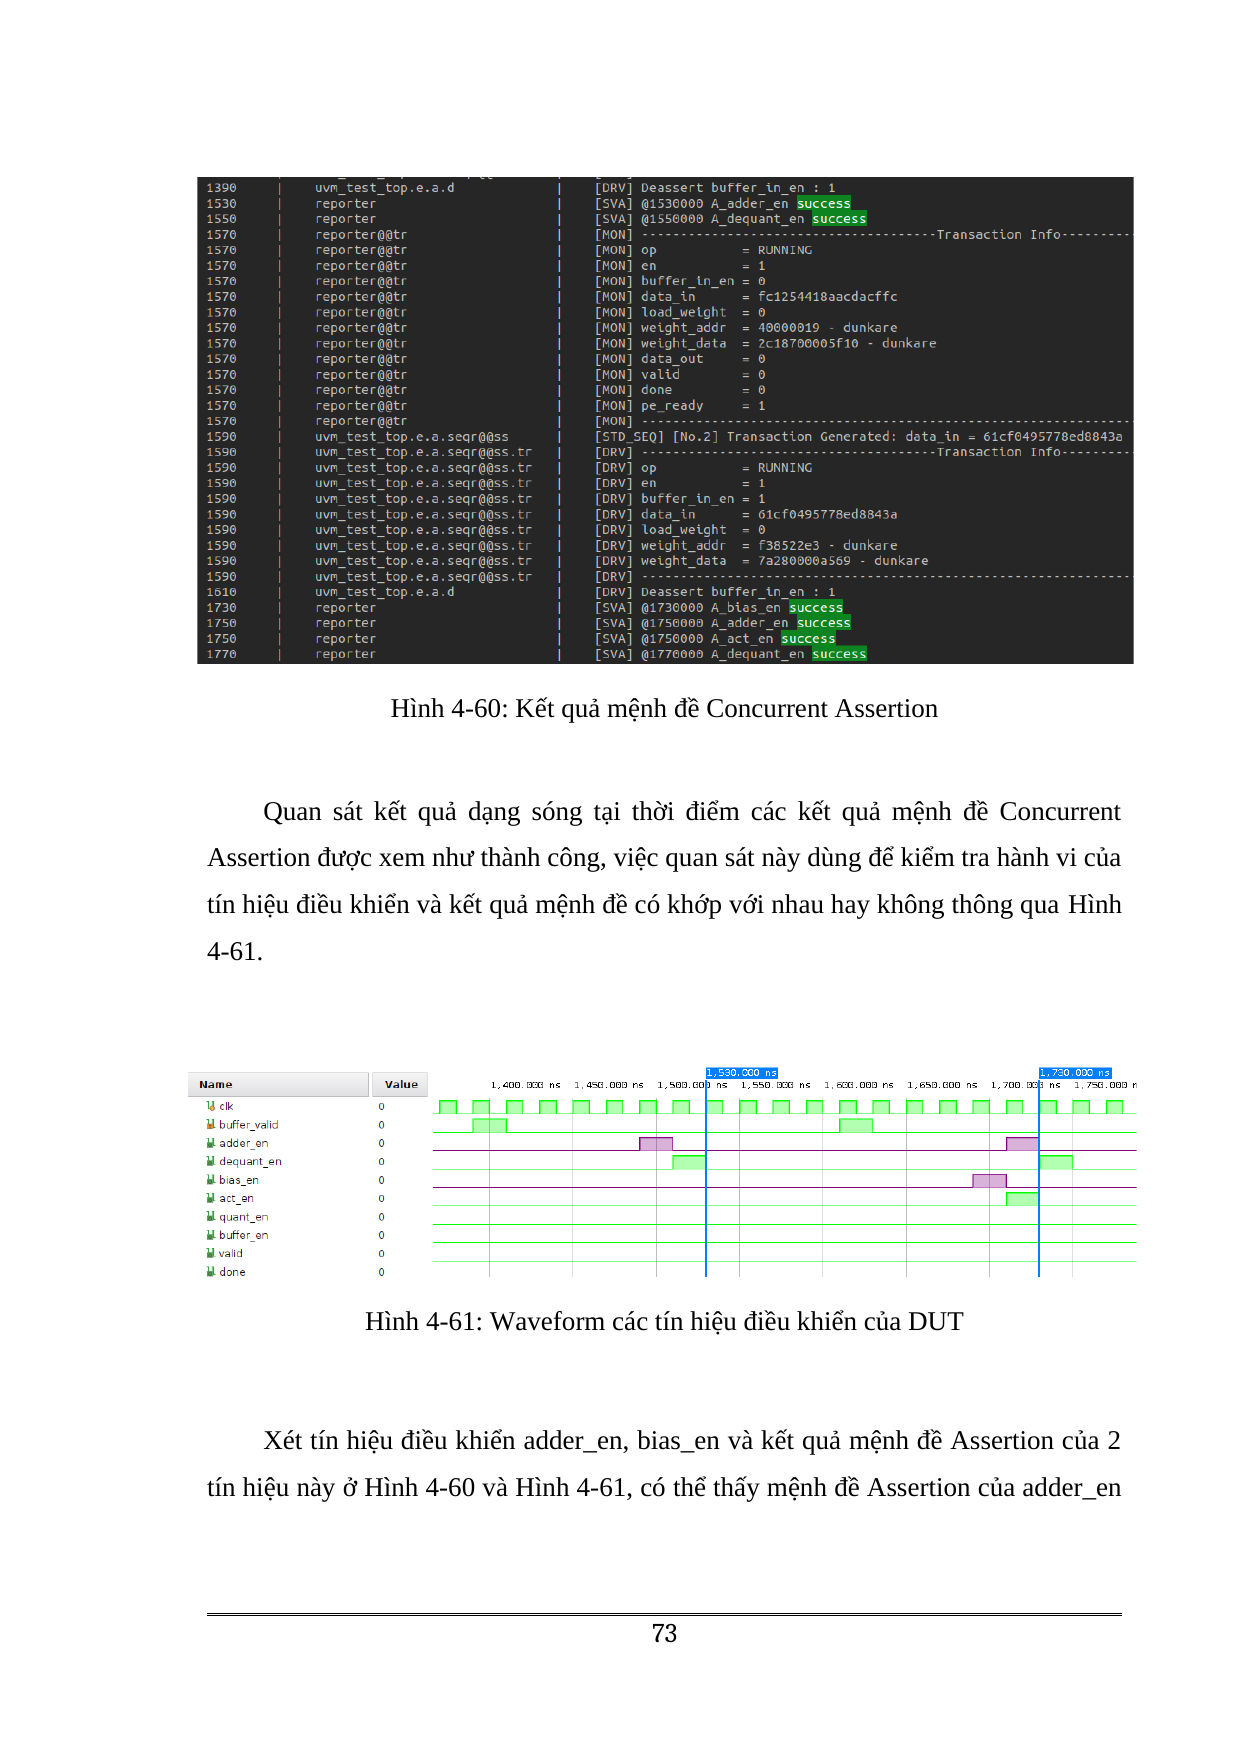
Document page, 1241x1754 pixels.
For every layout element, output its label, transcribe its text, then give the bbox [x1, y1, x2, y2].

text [207, 1424, 1122, 1502]
picture [188, 1052, 1137, 1277]
picture [197, 177, 1134, 664]
